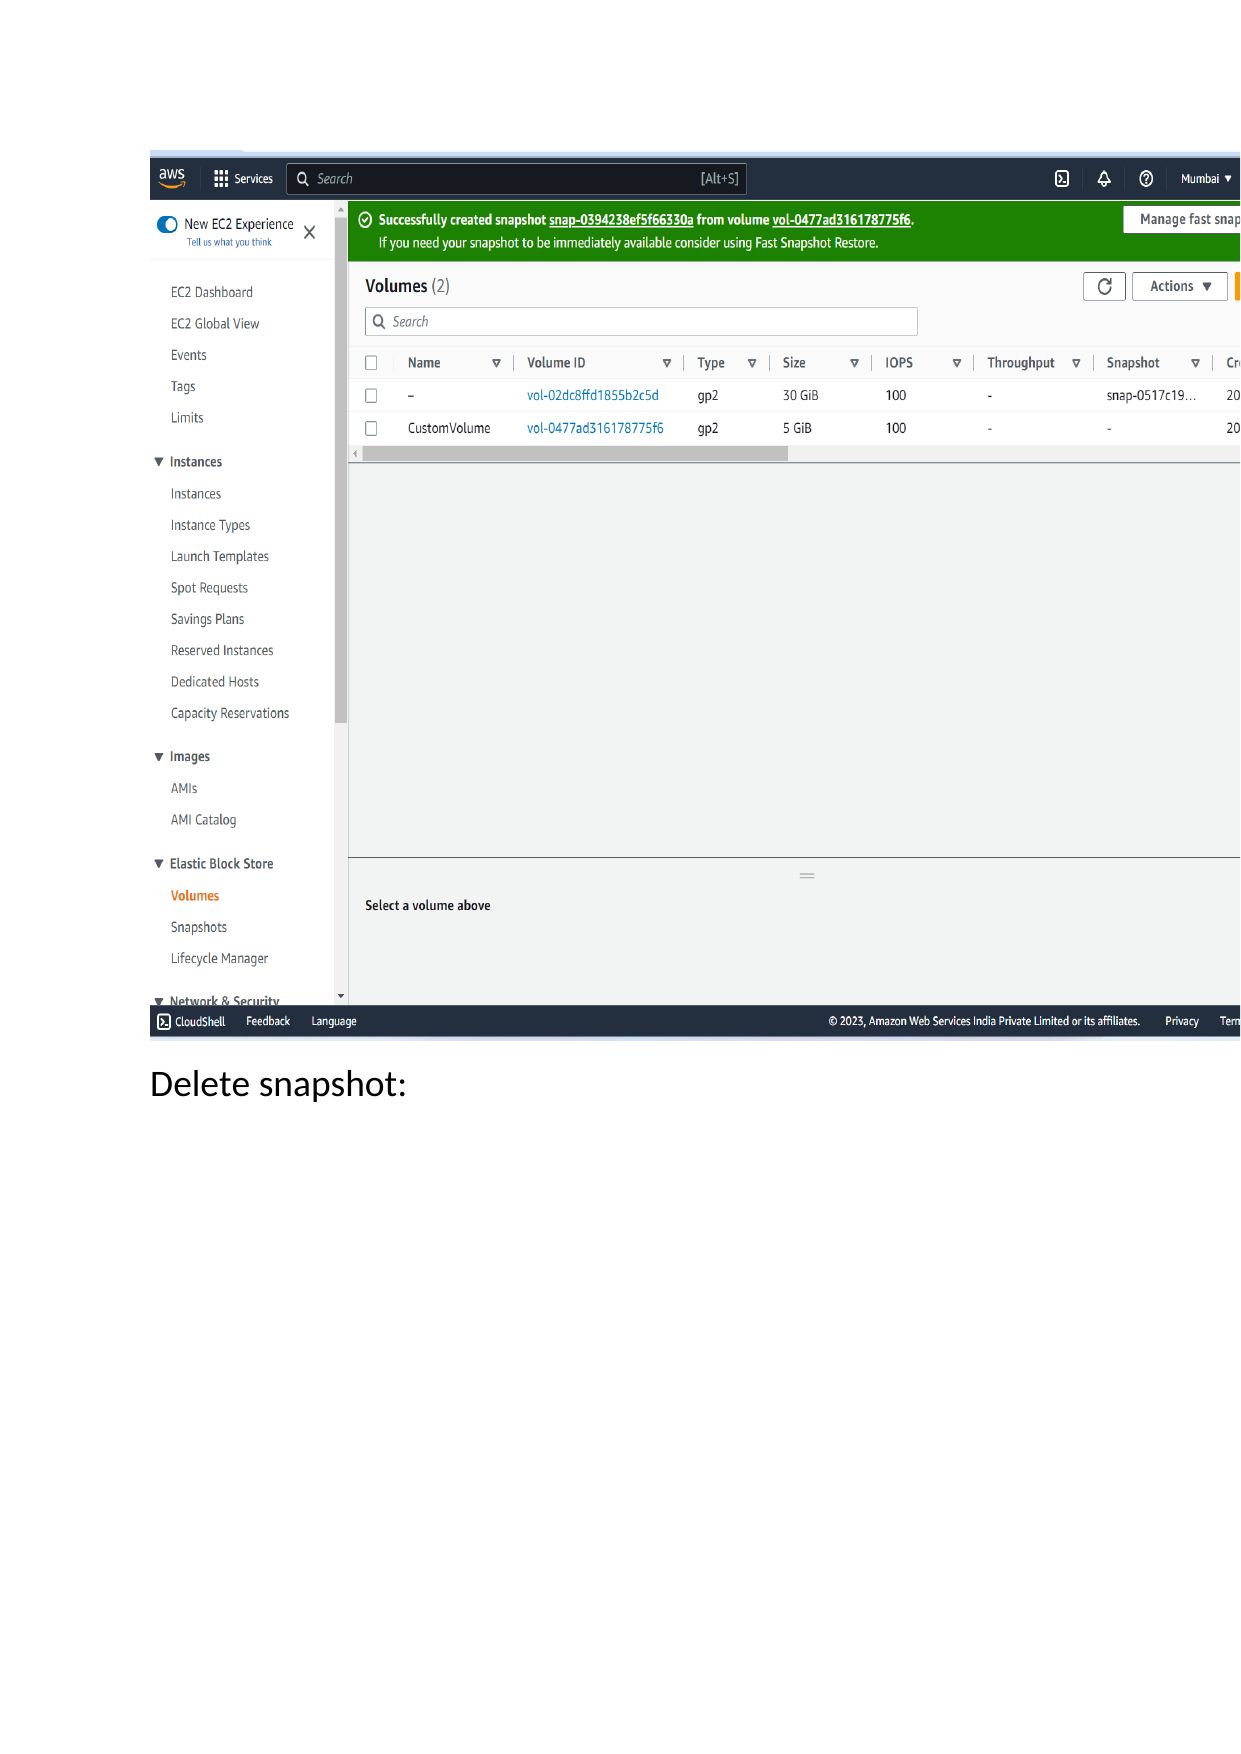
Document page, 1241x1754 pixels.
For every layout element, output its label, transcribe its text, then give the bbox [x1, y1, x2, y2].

text Delete snapshot: [150, 1059, 1090, 1105]
picture [150, 150, 1241, 1041]
